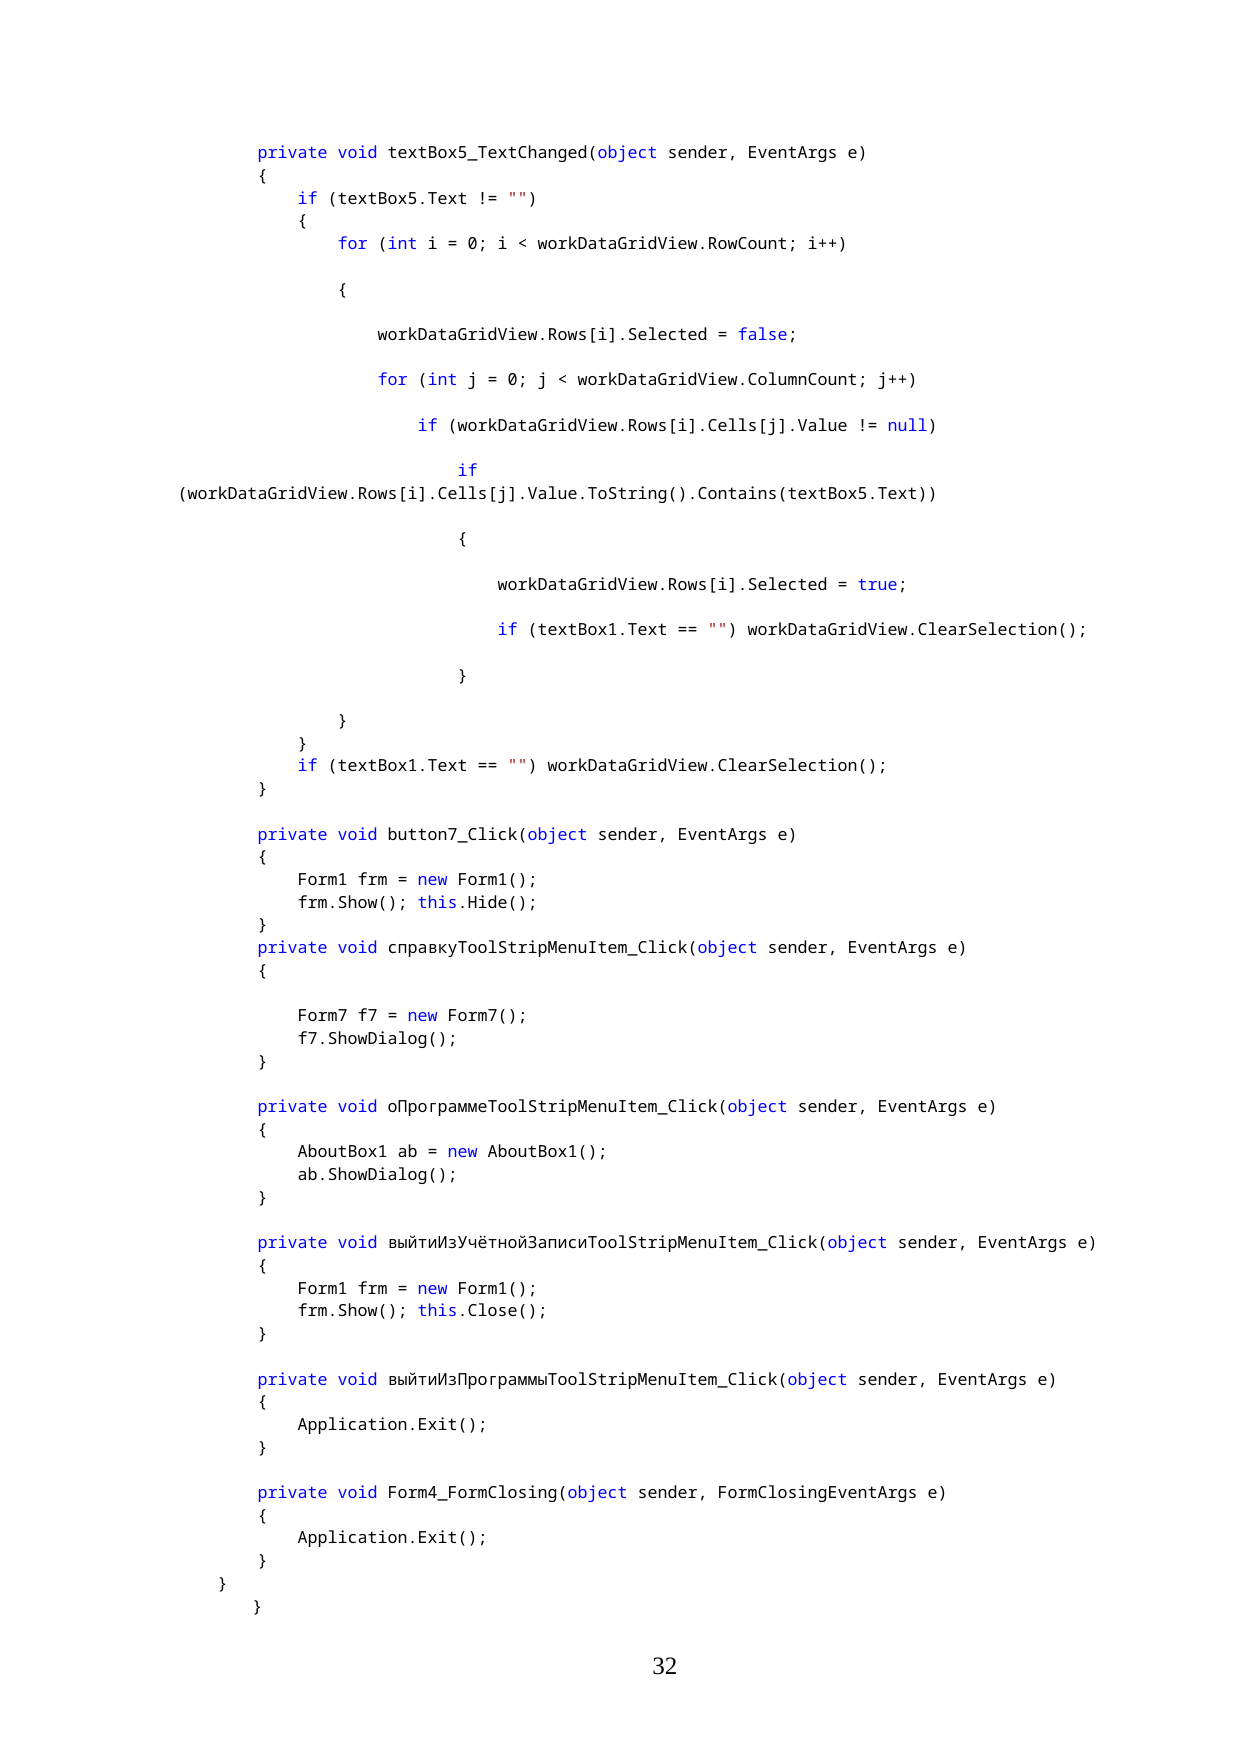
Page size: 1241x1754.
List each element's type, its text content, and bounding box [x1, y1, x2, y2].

text } [177, 1571, 1152, 1594]
text } [177, 731, 1152, 754]
text private void выйтиИзПрограммыToolStripMenuItem_Click(object sender, EventArgs e) [177, 1367, 1152, 1390]
text private void оПрограммеToolStripMenuItem_Click(object sender, EventArgs e) [177, 1094, 1152, 1117]
text private void button7_Click(object sender, EventArgs e) [177, 822, 1152, 845]
text Form1 frm = new Form1(); [177, 867, 1152, 890]
text if (textBox1.Text == "") workDataGridView.ClearSelection(); [177, 754, 1152, 777]
text } [177, 1185, 1152, 1208]
text private void справкуToolStripMenuItem_Click(object sender, EventArgs e) [177, 936, 1152, 958]
text if (textBox5.Text != "") [177, 186, 1152, 209]
text if (textBox1.Text == "") workDataGridView.ClearSelection(); [177, 618, 1152, 640]
text } [177, 1049, 1152, 1072]
text { [177, 1390, 1152, 1412]
text { [177, 845, 1152, 867]
text { [177, 958, 1152, 981]
text } [177, 708, 1152, 731]
text } [177, 777, 1152, 799]
text frm.Show(); this.Close(); [177, 1299, 1152, 1322]
text workDataGridView.Rows[i].Selected = true; [177, 572, 1152, 595]
text private void textBox5_TextChanged(object sender, EventArgs e) [177, 141, 1152, 163]
text { [177, 1253, 1152, 1276]
text for (int j = 0; j < workDataGridView.ColumnCount; j++) [177, 368, 1152, 391]
text private void Form4_FormClosing(object sender, FormClosingEventArgs e) [177, 1481, 1152, 1503]
text for (int i = 0; i < workDataGridView.RowCount; i++) [177, 232, 1152, 254]
text } [252, 1594, 1152, 1617]
text Form7 f7 = new Form7(); [177, 1004, 1152, 1026]
text frm.Show(); this.Hide(); [177, 890, 1152, 913]
text } [177, 1322, 1152, 1344]
text } [177, 663, 1152, 686]
text { [177, 527, 1152, 549]
text Application.Exit(); [177, 1412, 1152, 1435]
text { [177, 277, 1152, 300]
text if (workDataGridView.Rows[i].Cells[j].Value != null) [177, 413, 1152, 436]
text { [177, 209, 1152, 232]
text if (workDataGridView.Rows[i].Cells[j].Value.ToString().Contains(textBox5.Text)) [177, 459, 1152, 504]
text f7.ShowDialog(); [177, 1026, 1152, 1049]
text Application.Exit(); [177, 1526, 1152, 1549]
text { [177, 1503, 1152, 1526]
text Form1 frm = new Form1(); [177, 1276, 1152, 1299]
text { [177, 163, 1152, 186]
text private void выйтиИзУчётнойЗаписиToolStripMenuItem_Click(object sender, EventArgs e) [177, 1231, 1152, 1253]
text { [177, 1117, 1152, 1140]
text workDataGridView.Rows[i].Selected = false; [177, 322, 1152, 345]
text AboutBox1 ab = new AboutBox1(); [177, 1140, 1152, 1163]
text } [177, 913, 1152, 936]
text } [177, 1549, 1152, 1571]
text } [177, 1435, 1152, 1458]
text ab.ShowDialog(); [177, 1163, 1152, 1185]
